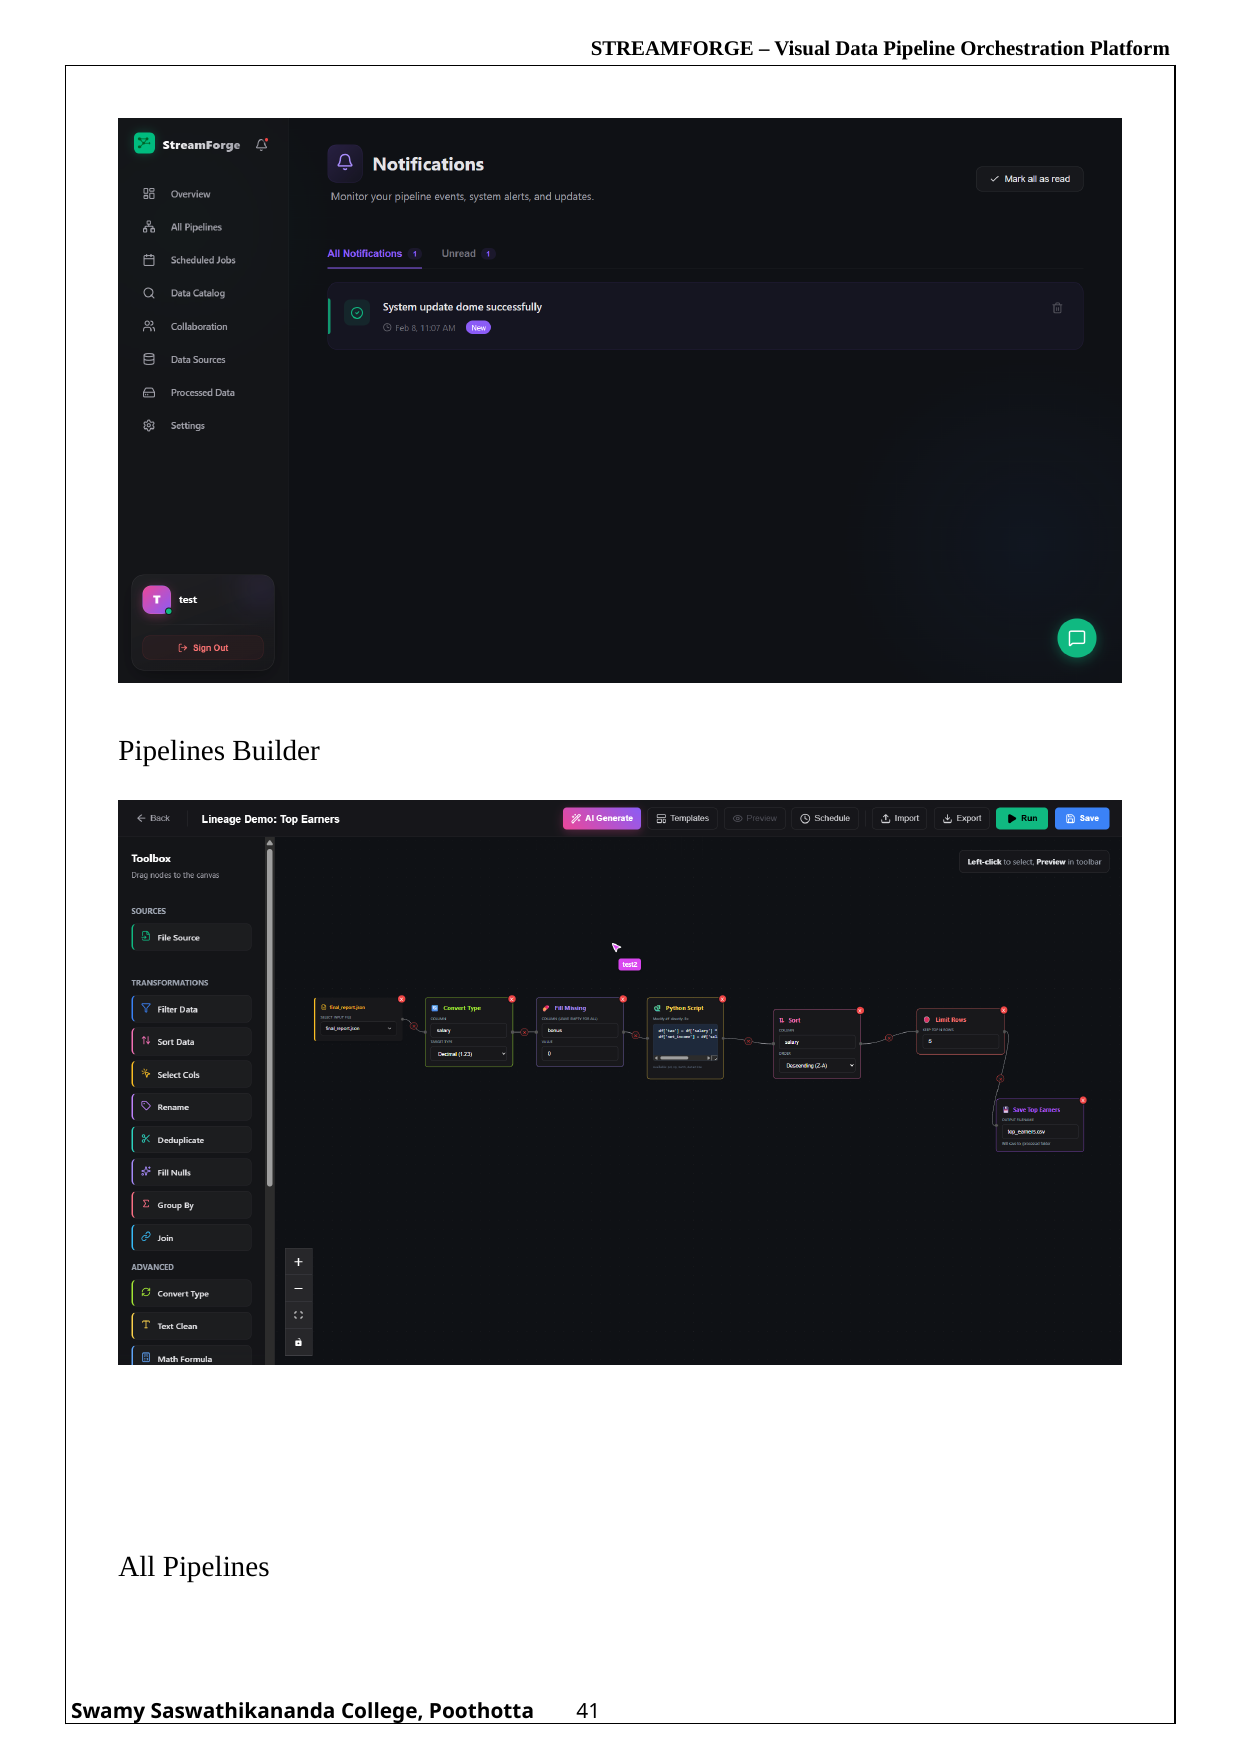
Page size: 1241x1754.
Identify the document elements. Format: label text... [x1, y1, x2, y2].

text All Pipelines [118, 1549, 1122, 1583]
text Pipelines Builder [118, 733, 1122, 767]
picture [118, 118, 1122, 683]
picture [118, 800, 1122, 1365]
